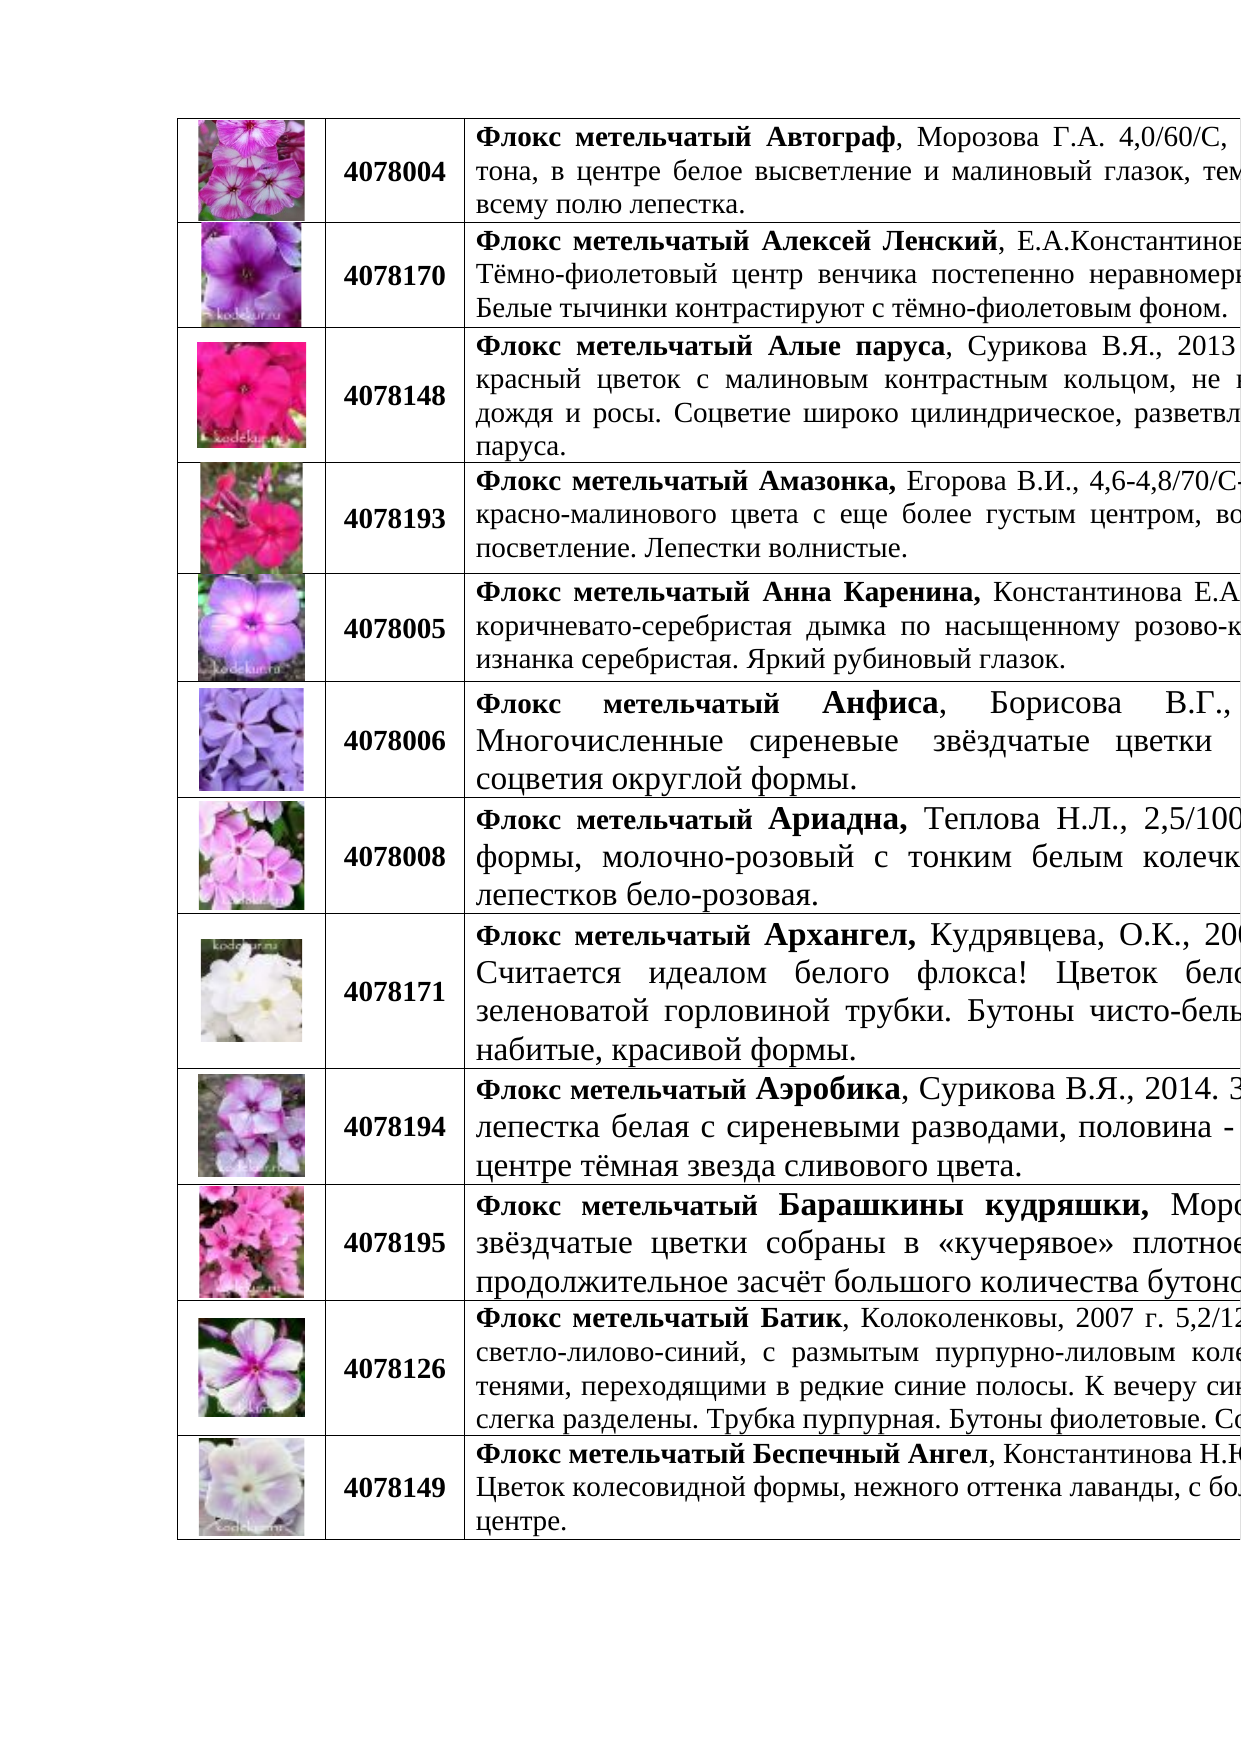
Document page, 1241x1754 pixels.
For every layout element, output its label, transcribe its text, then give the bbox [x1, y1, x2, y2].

table_cell [178, 1436, 325, 1538]
table_cell 4078171 [326, 914, 464, 1067]
picture [198, 1438, 305, 1536]
table_cell Флокс метельчатый Автограф, Морозова Г.А. 4,0/60/С, светло-малиново-розового тона, в центре белое высветление и малиновый глазок, темно-розовая штриховка по всему полю лепестка. [465, 119, 1240, 222]
table_cell Флокс метельчатый Барашкины кудряшки, Морозова Г.А. Розовые звёздчатые цветки собраны в «кучерявое» плотное соцветие. Цветение продолжительное засчёт большого количества бутонов. [465, 1185, 1240, 1299]
table_cell Флокс метельчатый Аэробика, Сурикова В.Я., 2014. 3,8-4,0/100/С. Половина лепестка белая с сиреневыми разводами, половина - сиренево-малиновая, в центре тёмная звезда сливового цвета. [465, 1069, 1240, 1183]
table_cell Флокс метельчатый Амазонка, Егорова В.И., 4,6-4,8/70/С-СП. Насыщенного яркого красно-малинового цвета с еще более густым центром, вокруг которого оранжевое посветление. Лепестки волнистые. [465, 463, 1240, 573]
picture [198, 801, 305, 910]
table_cell 4078149 [326, 1436, 464, 1538]
table_cell [178, 119, 325, 222]
table_cell [302, 223, 325, 327]
table_cell [178, 463, 200, 573]
table_cell [178, 798, 325, 913]
table_cell 4078126 [326, 1301, 464, 1435]
table_cell Флокс метельчатый Ариадна, Теплова Н.Л., 2,5/100/С. Цветок звёздчатой формы, молочно-розовый с тонким белым колечком. Обратная сторона лепестков бело-розовая. [465, 798, 1240, 913]
table_cell [178, 914, 325, 1067]
table_cell Флокс метельчатый Архангел, Кудрявцева, О.К., 2008 г. 4,0-4,5/90-120/С. Считается идеалом белого флокса! Цветок белоснежный с изящной зеленоватой горловиной трубки. Бутоны чисто-белые. Соцветия большие, набитые, красивой формы. [465, 914, 1240, 1067]
picture [201, 222, 302, 327]
picture [199, 688, 304, 791]
table_cell Флокс метельчатый Анфиса, Борисова В.Г., 2016 г. 4,0/60/С. Многочисленные сиреневые звёздчатые цветки собраны в крупные соцветия округлой формы. [465, 682, 1240, 797]
table_cell Флокс метельчатый Батик, Колоколенковы, 2007 г. 5,2/120/С. Уникально окрашен, светло-лилово-синий, с размытым пурпурно-лиловым колечком и светло-голубыми тенями, переходящими в редкие синие полосы. К вечеру синеет. Лепестки волнистые, слегка разделены. Трубка пурпурная. Бутоны фиолетовые. Соцветие округлое, среднее. [465, 1301, 1240, 1435]
picture [198, 1074, 305, 1177]
table_cell 4078148 [326, 328, 464, 462]
table_cell Флокс метельчатый Беспечный Ангел, Константинова Н.Ю., 2016 г., 4,5-4,7/85-90/С. Цветок колесовидной формы, нежного оттенка лаванды, с большой белой звездой в центре. [465, 1436, 1240, 1538]
table_cell [178, 682, 325, 797]
table_cell 4078195 [326, 1185, 464, 1299]
table_cell Флокс метельчатый Анна Каренина, Константинова Е.А., 2003 г. 4,2/80/С. Густая коричневато-серебристая дымка по насыщенному розово-красному полю лепестков, изнанка серебристая. Яркий рубиновый глазок. [465, 574, 1240, 681]
table_cell Флокс метельчатый Алексей Ленский, Е.А.Константинова, 2010 г. 3,8-4,0/60-70/С. Тёмно-фиолетовый центр венчика постепенно неравномерно расплывается к краям. Белые тычинки контрастируют с тёмно-фиолетовым фоном. [465, 223, 1240, 327]
table_cell Флокс метельчатый Алые паруса, Сурикова В.Я., 2013 г., 4,0-4,2/75-80/С. Ярко-красный цветок с малиновым контрастным кольцом, не выгорает, не портится от дождя и росы. Соцветие широко цилиндрическое, разветвленное, напоминает форму паруса. [465, 328, 1240, 462]
picture [199, 1186, 304, 1298]
table_cell 4078004 [326, 119, 464, 222]
table_cell 4078005 [326, 574, 464, 681]
table_cell [178, 1185, 325, 1299]
picture [198, 462, 305, 681]
picture [197, 342, 307, 448]
table_cell [303, 463, 325, 573]
picture [198, 120, 305, 221]
table_cell [178, 223, 201, 327]
table_cell [178, 328, 325, 462]
table_cell 4078006 [326, 682, 464, 797]
table_cell [305, 574, 325, 681]
table_cell 4078193 [326, 463, 464, 573]
table_cell 4078008 [326, 798, 464, 913]
table_cell [178, 1069, 325, 1183]
table_cell [178, 574, 198, 681]
table_cell 4078194 [326, 1069, 464, 1183]
picture [198, 1318, 305, 1417]
table_cell 4078170 [326, 223, 464, 327]
picture [200, 939, 303, 1042]
table_cell [178, 1301, 325, 1435]
